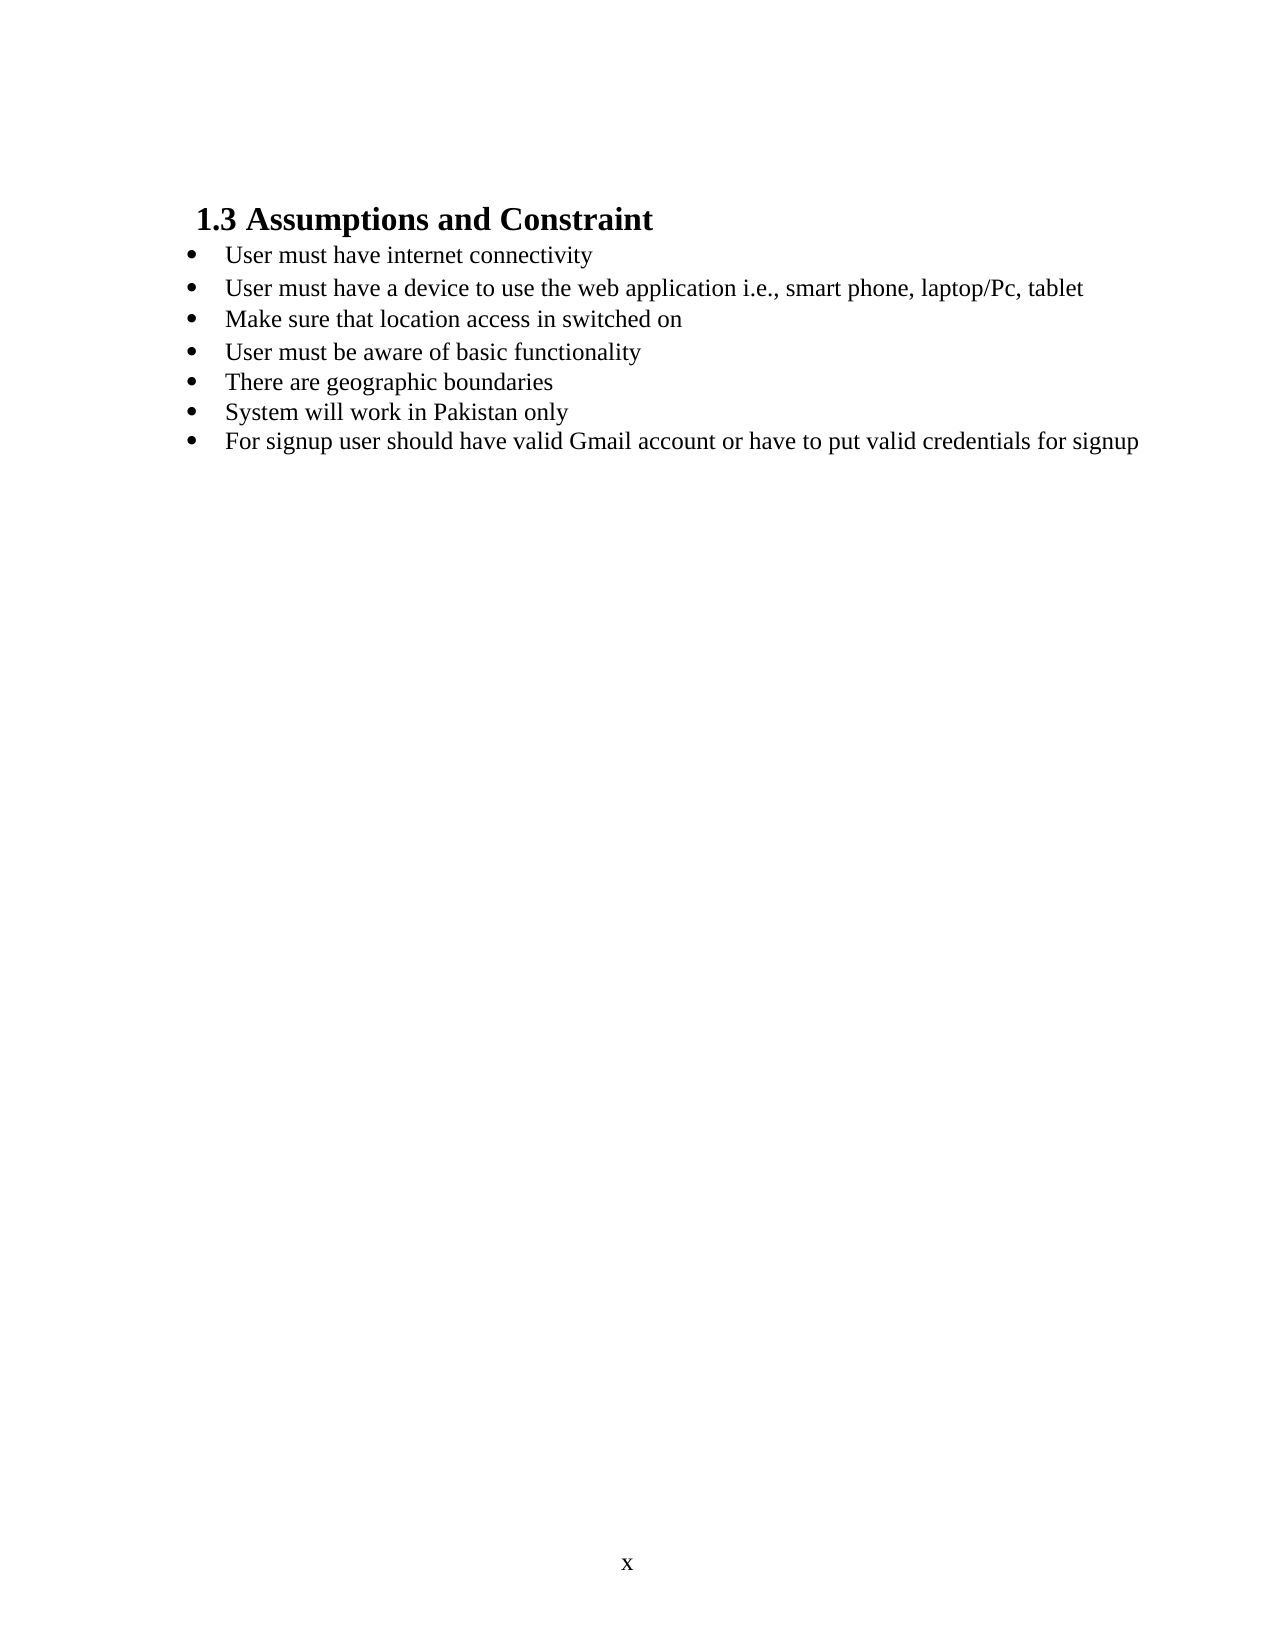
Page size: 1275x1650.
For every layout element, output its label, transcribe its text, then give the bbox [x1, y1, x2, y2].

list Make sure that location access in switched on [187, 304, 1112, 333]
list User must have a device to use the web application i.e., smart phone, laptop/Pc, tablet [187, 273, 1275, 302]
list User must be aware of basic functionality [187, 337, 1115, 366]
list There are geographic boundaries [187, 367, 1275, 396]
list System will work in Pakistan only [187, 397, 1275, 426]
subtitle Assumptions and Constraint [196, 199, 1275, 237]
list User must have internet connectivity [187, 241, 1275, 269]
list For signup user should have valid Gmail account or have to put valid credentials for signup [187, 426, 1275, 455]
